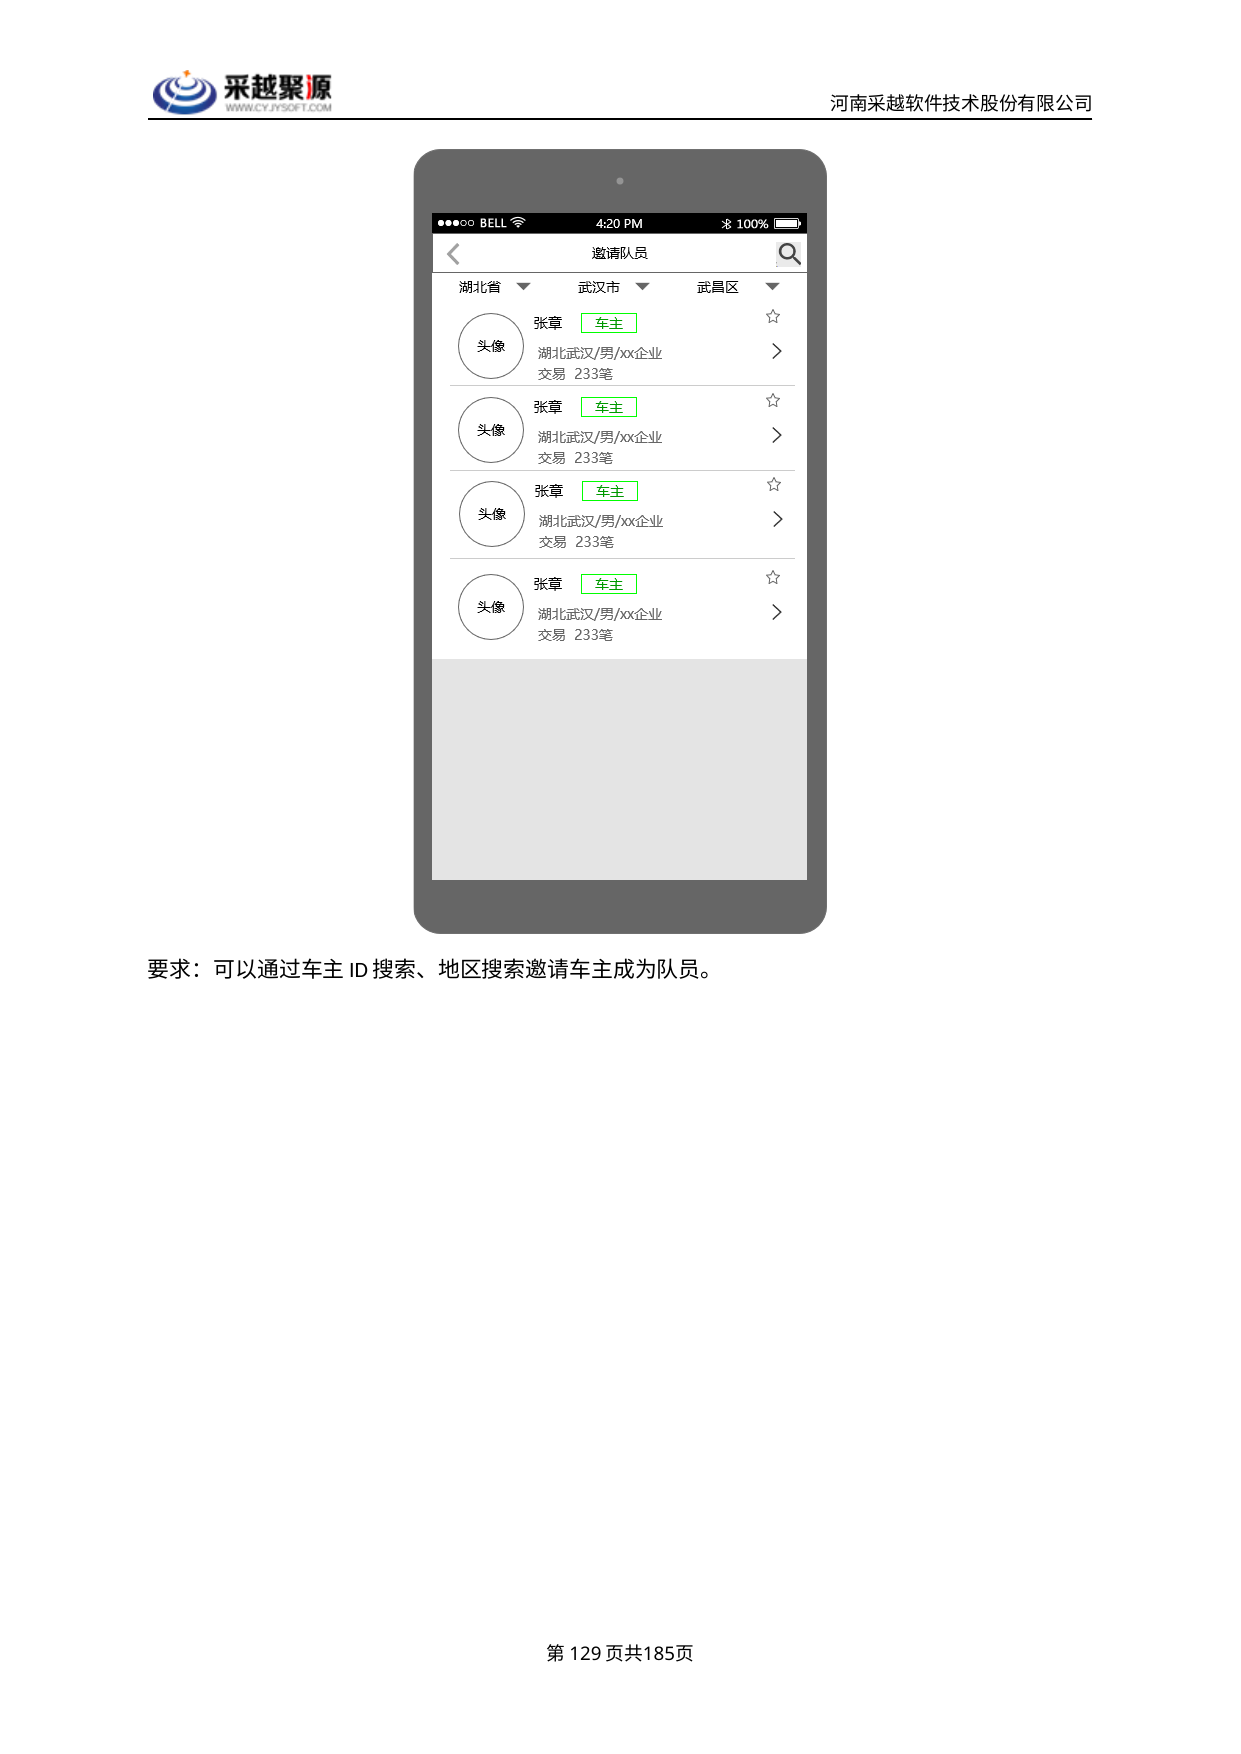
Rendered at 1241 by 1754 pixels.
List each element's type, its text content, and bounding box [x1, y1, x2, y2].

picture [413, 149, 827, 934]
picture [153, 70, 333, 118]
text 要求：可以通过车主ID搜索、地区搜索邀请车主成为队员。 [148, 938, 1092, 998]
